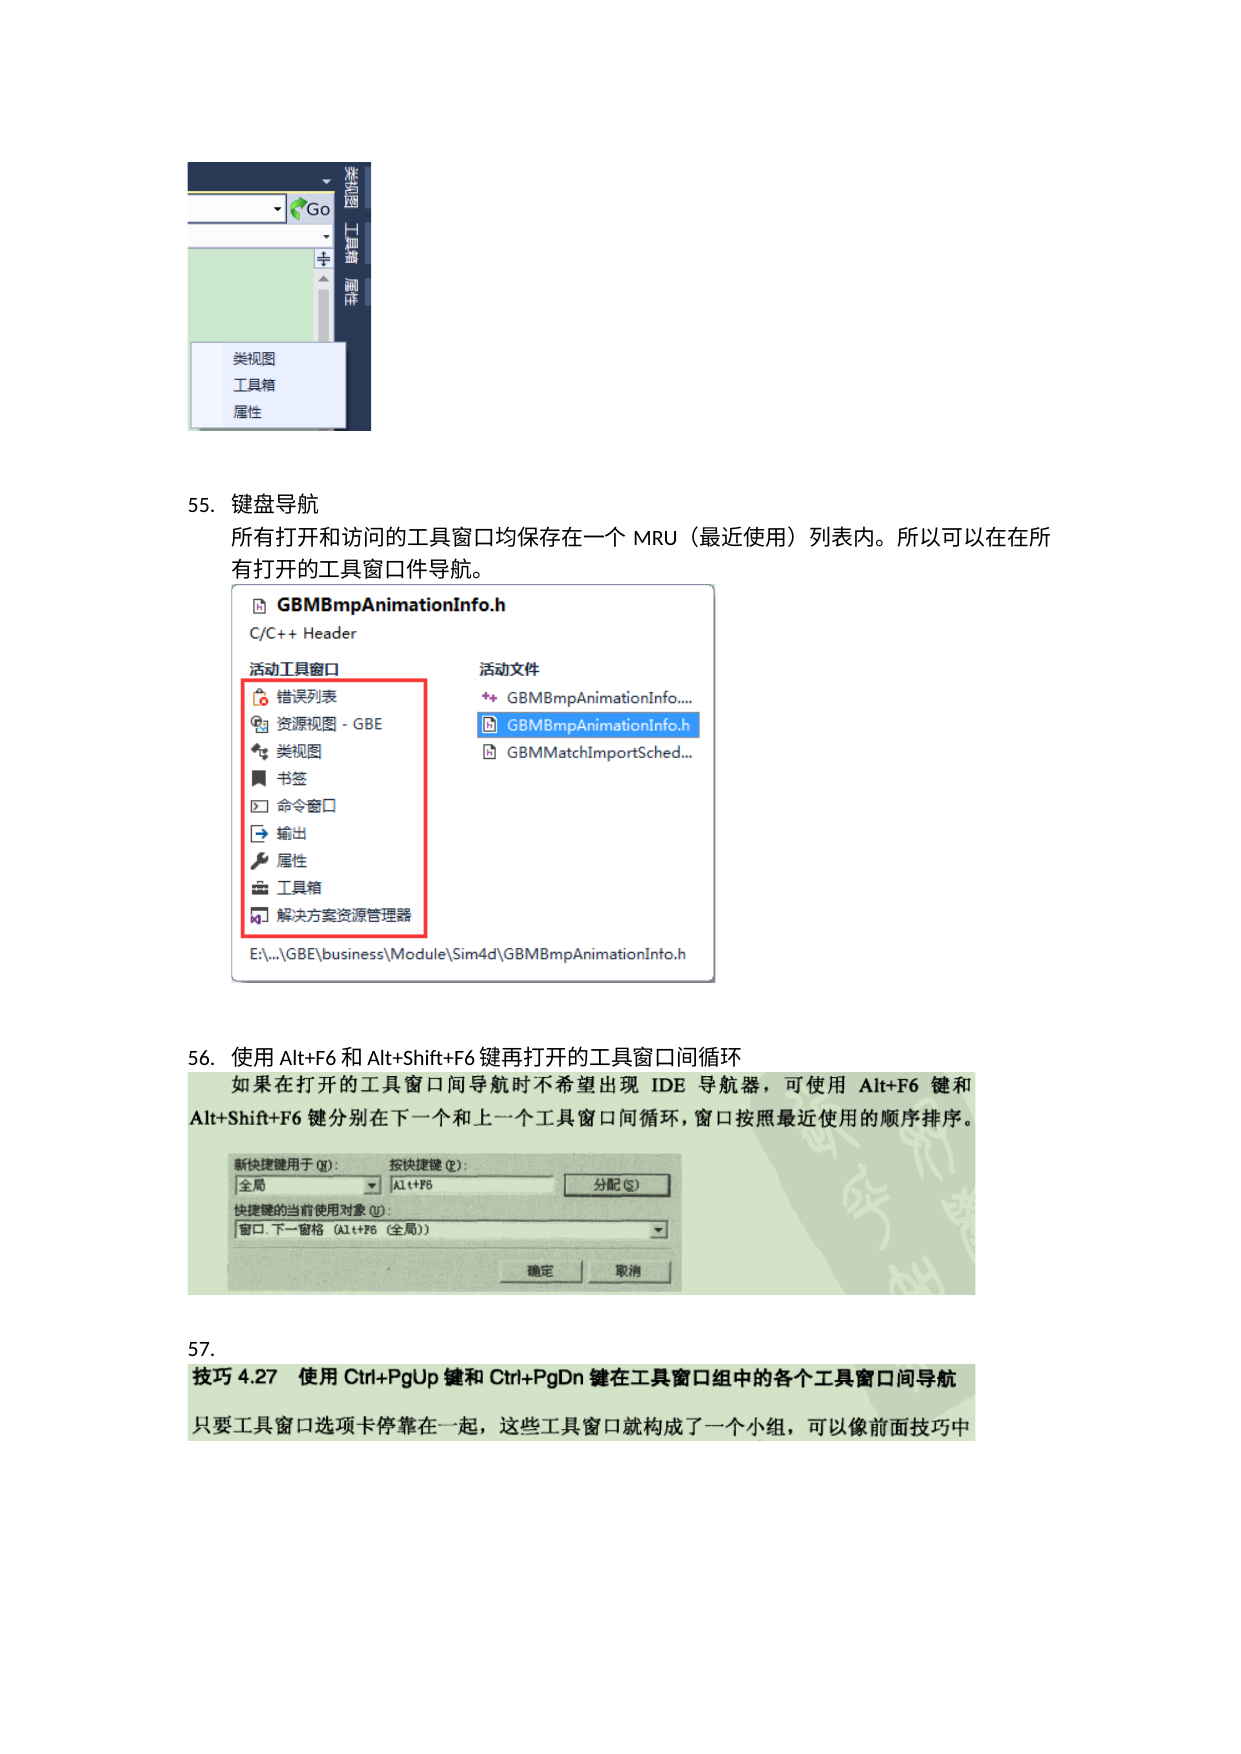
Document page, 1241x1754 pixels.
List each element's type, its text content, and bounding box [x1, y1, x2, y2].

picture [187, 1072, 976, 1295]
picture [231, 584, 716, 983]
list 键盘导航 [187, 487, 1053, 519]
text 所有打开和访问的工具窗口均保存在一个MRU（最近使用）列表内。所以可以在在所有打开的工具窗口件导航。 [231, 519, 1053, 584]
picture [187, 162, 372, 431]
list 使用Alt+F6和Alt+Shift+F6键再打开的工具窗口间循环 [187, 1039, 1053, 1072]
picture [187, 1364, 976, 1441]
